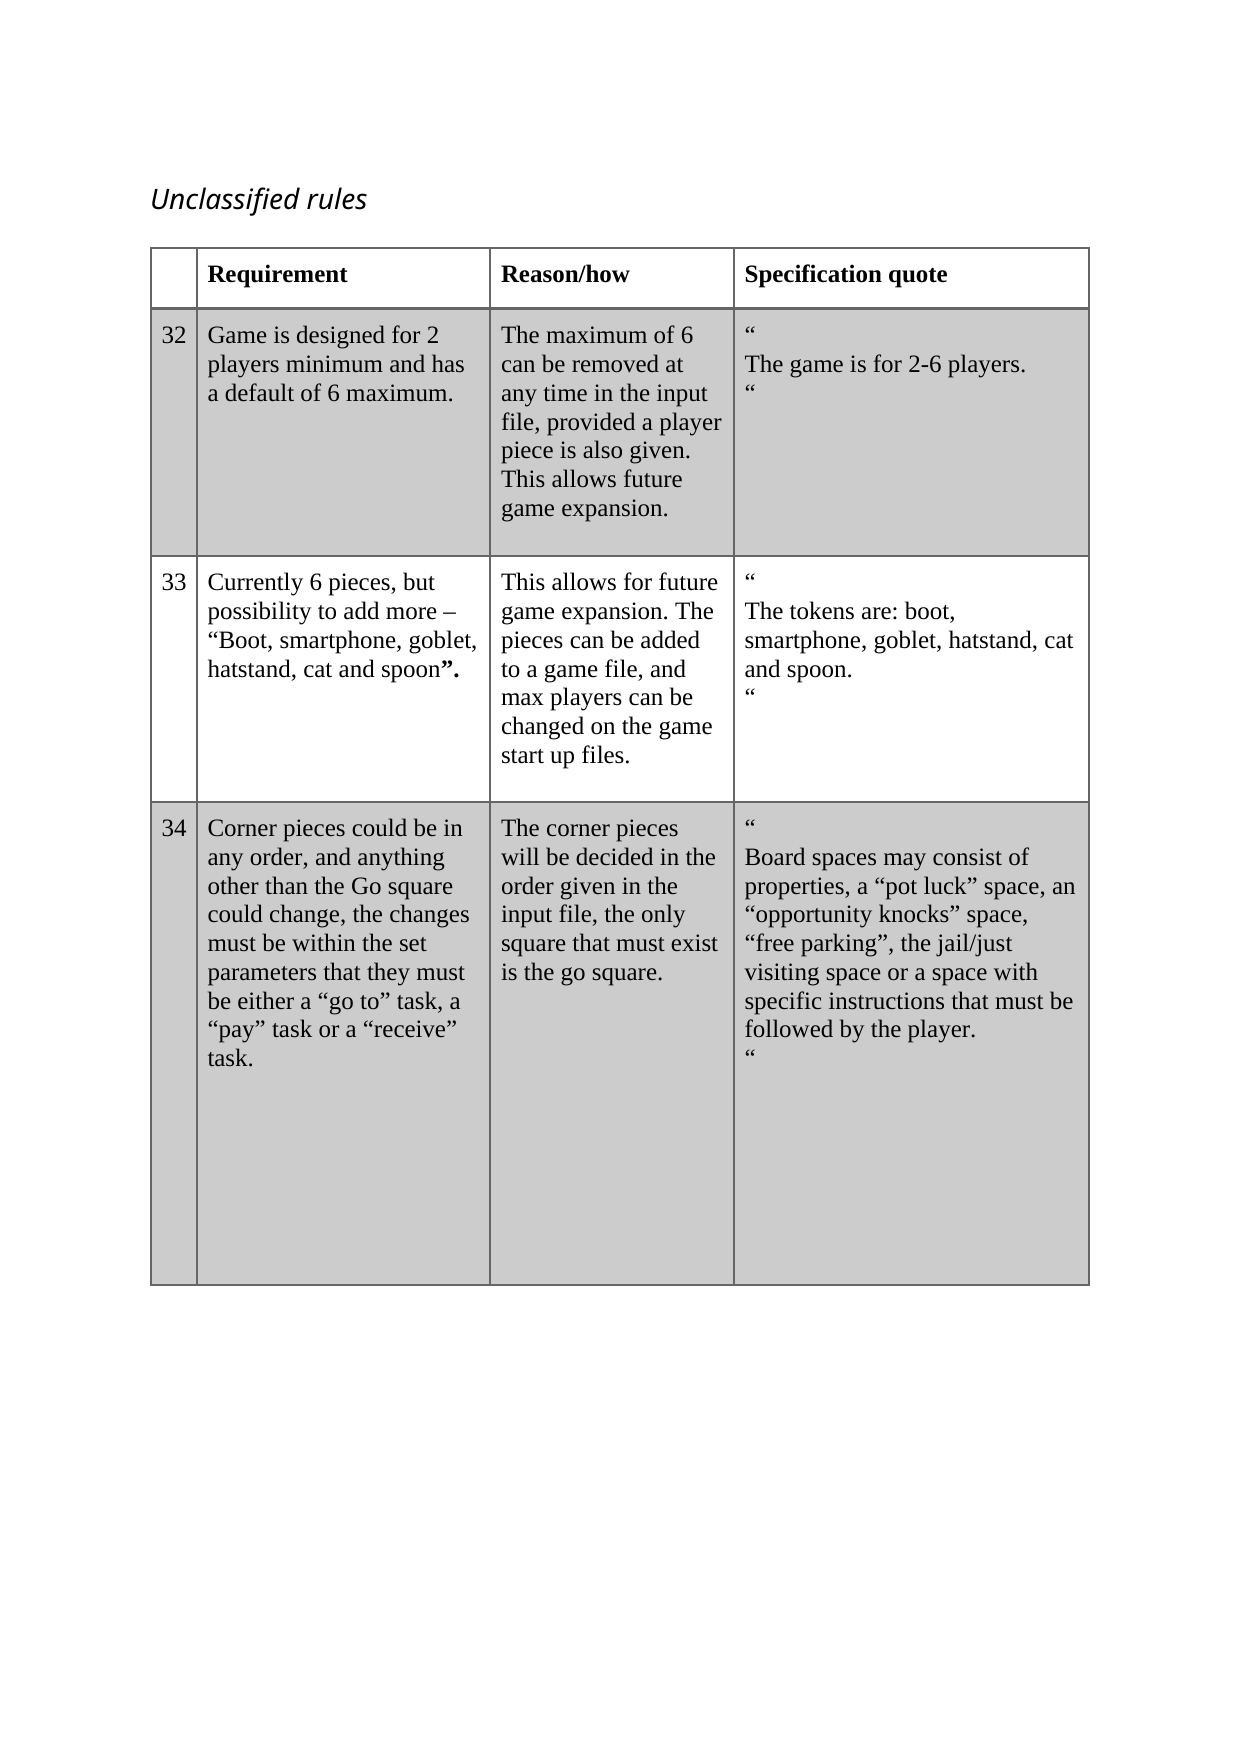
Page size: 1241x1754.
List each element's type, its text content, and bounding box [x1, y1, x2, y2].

table_cell “ Board spaces may consist of properties, a “pot luck” space, an “opportunity knocks” space, “free parking”, the jail/just visiting space or a space with specific instructions that must be followed by the player. “ [735, 803, 1088, 1284]
table_header Specification quote [735, 249, 1088, 307]
table_cell Corner pieces could be in any order, and anything other than the Go square could change, the changes must be within the set parameters that they must be either a “go to” task, a “pay” task or a “receive” task. [198, 803, 489, 1284]
table_header Requirement [198, 249, 489, 307]
table_cell 33 [152, 557, 196, 801]
table_cell 32 [152, 310, 196, 555]
table_header Reason/how [491, 249, 733, 307]
table_cell The corner pieces will be decided in the order given in the input file, the only square that must exist is the go square. [491, 803, 733, 1284]
subtitle Unclassified rules [150, 179, 1090, 217]
table_cell Game is designed for 2 players minimum and has a default of 6 maximum. [198, 310, 489, 555]
table_header [152, 249, 196, 307]
table_cell “ The game is for 2-6 players. “ [735, 310, 1088, 555]
table_cell 34 [152, 803, 196, 1284]
table_cell “ The tokens are: boot, smartphone, goblet, hatstand, cat and spoon. “ [735, 557, 1088, 801]
table_cell Currently 6 pieces, but possibility to add more – “Boot, smartphone, goblet, hatstand, cat and spoon”. [198, 557, 489, 801]
table_cell The maximum of 6 can be removed at any time in the input file, provided a player piece is also given. This allows future game expansion. [491, 310, 733, 555]
table_cell This allows for future game expansion. The pieces can be added to a game file, and max players can be changed on the game start up files. [491, 557, 733, 801]
